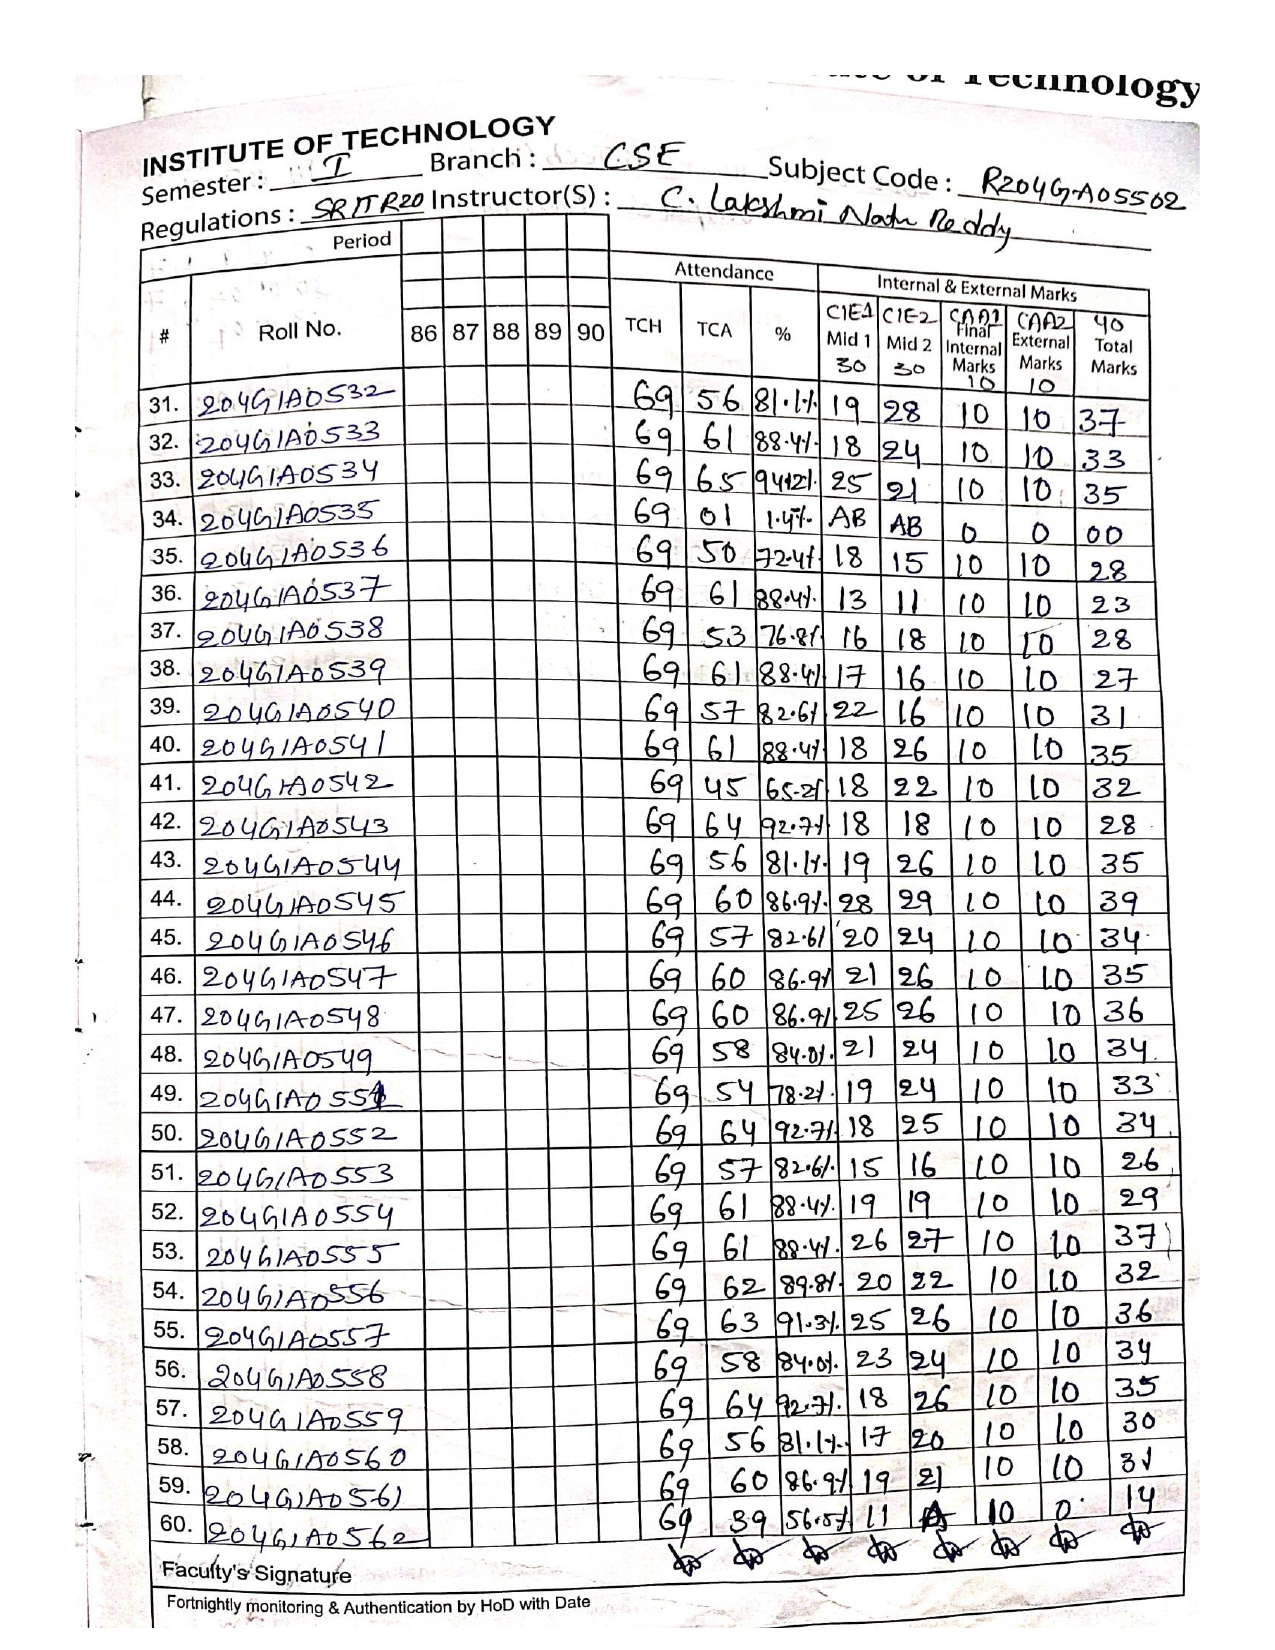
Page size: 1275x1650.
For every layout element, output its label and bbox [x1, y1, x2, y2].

picture [75, 75, 1200, 1628]
